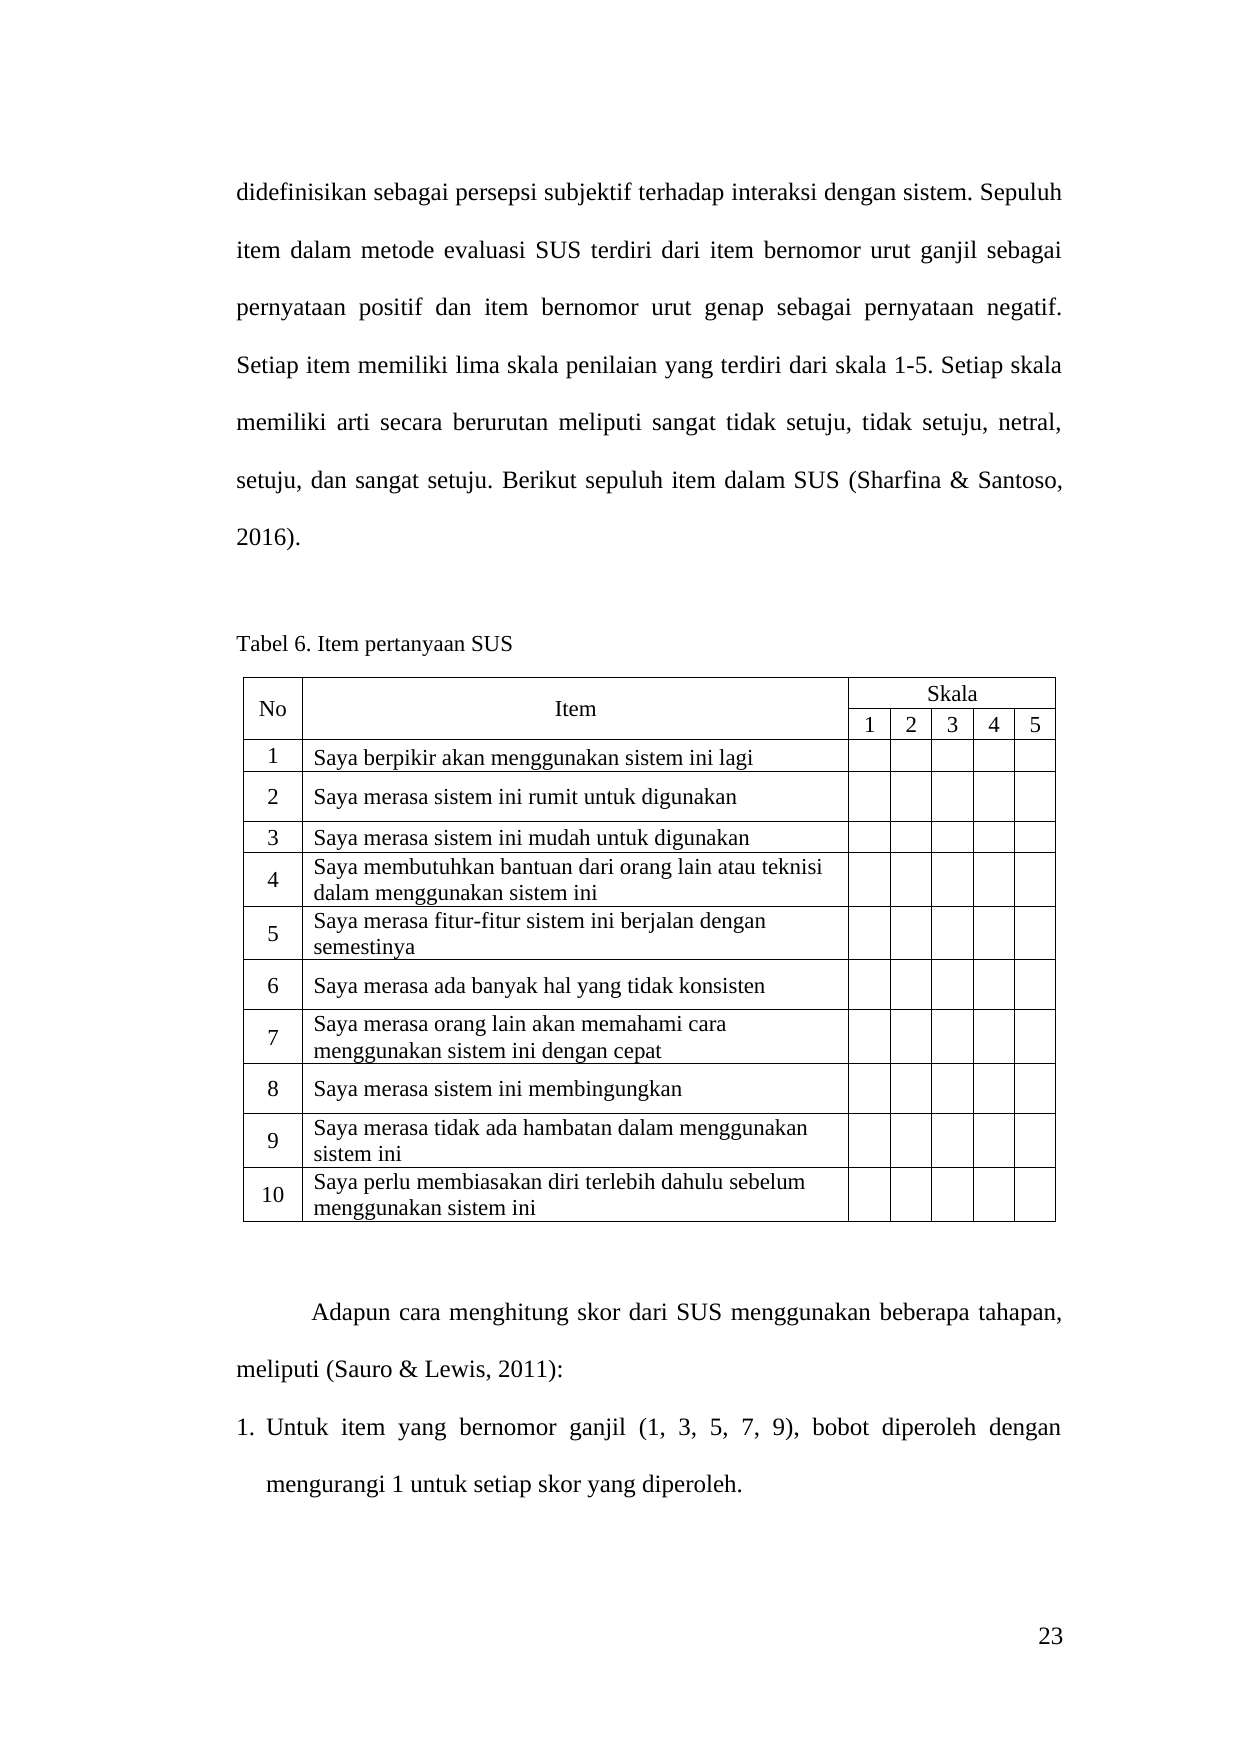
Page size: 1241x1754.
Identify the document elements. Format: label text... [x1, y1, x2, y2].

table_cell [849, 1168, 890, 1221]
table_header Item [303, 678, 848, 739]
table_cell Saya membutuhkan bantuan dari orang lain atau teknisi dalam menggunakan sistem ini [303, 853, 848, 906]
table_cell [1015, 907, 1055, 959]
table_cell [932, 740, 973, 771]
table_cell Saya merasa ada banyak hal yang tidak konsisten [303, 960, 848, 1009]
table_cell 3 [932, 709, 973, 739]
table_cell [849, 907, 890, 959]
table_cell [1015, 960, 1055, 1009]
table_cell [891, 907, 931, 959]
table_cell [974, 853, 1014, 906]
table_cell [1015, 1168, 1055, 1221]
table_cell [891, 740, 931, 771]
table_cell [891, 1114, 931, 1167]
table_cell [932, 853, 973, 906]
text Adapun cara menghitung skor dari SUS menggunakan beberapa tahapan, meliputi : [236, 1297, 1063, 1383]
table_cell 4 [974, 709, 1014, 739]
table_cell [932, 772, 973, 821]
table_cell Saya merasa tidak ada hambatan dalam menggunakan sistem ini [303, 1114, 848, 1167]
table_cell Saya merasa sistem ini rumit untuk digunakan [303, 772, 848, 821]
table_header Skala [849, 678, 1055, 708]
table_cell [1015, 853, 1055, 906]
table_cell 1 [244, 740, 302, 771]
table_cell Saya perlu membiasakan diri terlebih dahulu sebelum menggunakan sistem ini [303, 1168, 848, 1221]
table_cell Saya merasa orang lain akan memahami cara menggunakan sistem ini dengan cepat [303, 1010, 848, 1063]
table_cell [849, 822, 890, 852]
table_cell [932, 1064, 973, 1113]
table_cell [849, 960, 890, 1009]
table_cell [974, 822, 1014, 852]
table_cell [891, 822, 931, 852]
table_cell 5 [1015, 709, 1055, 739]
table_cell [932, 1168, 973, 1221]
table_cell [849, 1064, 890, 1113]
table_cell [849, 1010, 890, 1063]
table_cell [1015, 740, 1055, 771]
table_cell Saya merasa fitur-fitur sistem ini berjalan dengan semestinya [303, 907, 848, 959]
table_cell [974, 1064, 1014, 1113]
table_cell 9 [244, 1114, 302, 1167]
table_cell 2 [244, 772, 302, 821]
table_cell [849, 853, 890, 906]
table_cell [891, 1064, 931, 1113]
table_cell [891, 853, 931, 906]
table_cell [974, 1168, 1014, 1221]
table_cell [932, 822, 973, 852]
text Tabel 6. Item pertanyaan SUS [236, 630, 1063, 656]
table_cell 6 [244, 960, 302, 1009]
table_cell [974, 960, 1014, 1009]
table_cell [974, 907, 1014, 959]
table_cell [891, 1010, 931, 1063]
table_cell [1015, 1114, 1055, 1167]
table_cell [974, 1114, 1014, 1167]
table_cell [849, 772, 890, 821]
list Untuk item yang bernomor ganjil (1, 3, 5, 7, 9), bobot diperoleh dengan mengurangi 1 untuk setiap skor yang diperoleh. [236, 1412, 1063, 1498]
table_cell Saya merasa sistem ini mudah untuk digunakan [303, 822, 848, 852]
table_cell [1015, 822, 1055, 852]
table_cell Saya berpikir akan menggunakan sistem ini lagi [303, 740, 848, 771]
table_cell 3 [244, 822, 302, 852]
table_cell 8 [244, 1064, 302, 1113]
table_cell 4 [244, 853, 302, 906]
table_cell [932, 960, 973, 1009]
table_cell [932, 1114, 973, 1167]
table_cell 7 [244, 1010, 302, 1063]
table_cell [891, 1168, 931, 1221]
table_cell [1015, 1064, 1055, 1113]
table_cell [974, 1010, 1014, 1063]
table_header No [244, 678, 302, 739]
table_cell [891, 960, 931, 1009]
table_cell 10 [244, 1168, 302, 1221]
table_cell [932, 1010, 973, 1063]
table_cell [974, 772, 1014, 821]
table_cell [932, 907, 973, 959]
table_cell [974, 740, 1014, 771]
table_cell [849, 740, 890, 771]
table_cell 1 [849, 709, 890, 739]
table_cell 2 [891, 709, 931, 739]
table_cell 5 [244, 907, 302, 959]
table_cell [849, 1114, 890, 1167]
table_cell [1015, 772, 1055, 821]
table_cell [1015, 1010, 1055, 1063]
table_cell Saya merasa sistem ini membingungkan [303, 1064, 848, 1113]
table_cell [891, 772, 931, 821]
